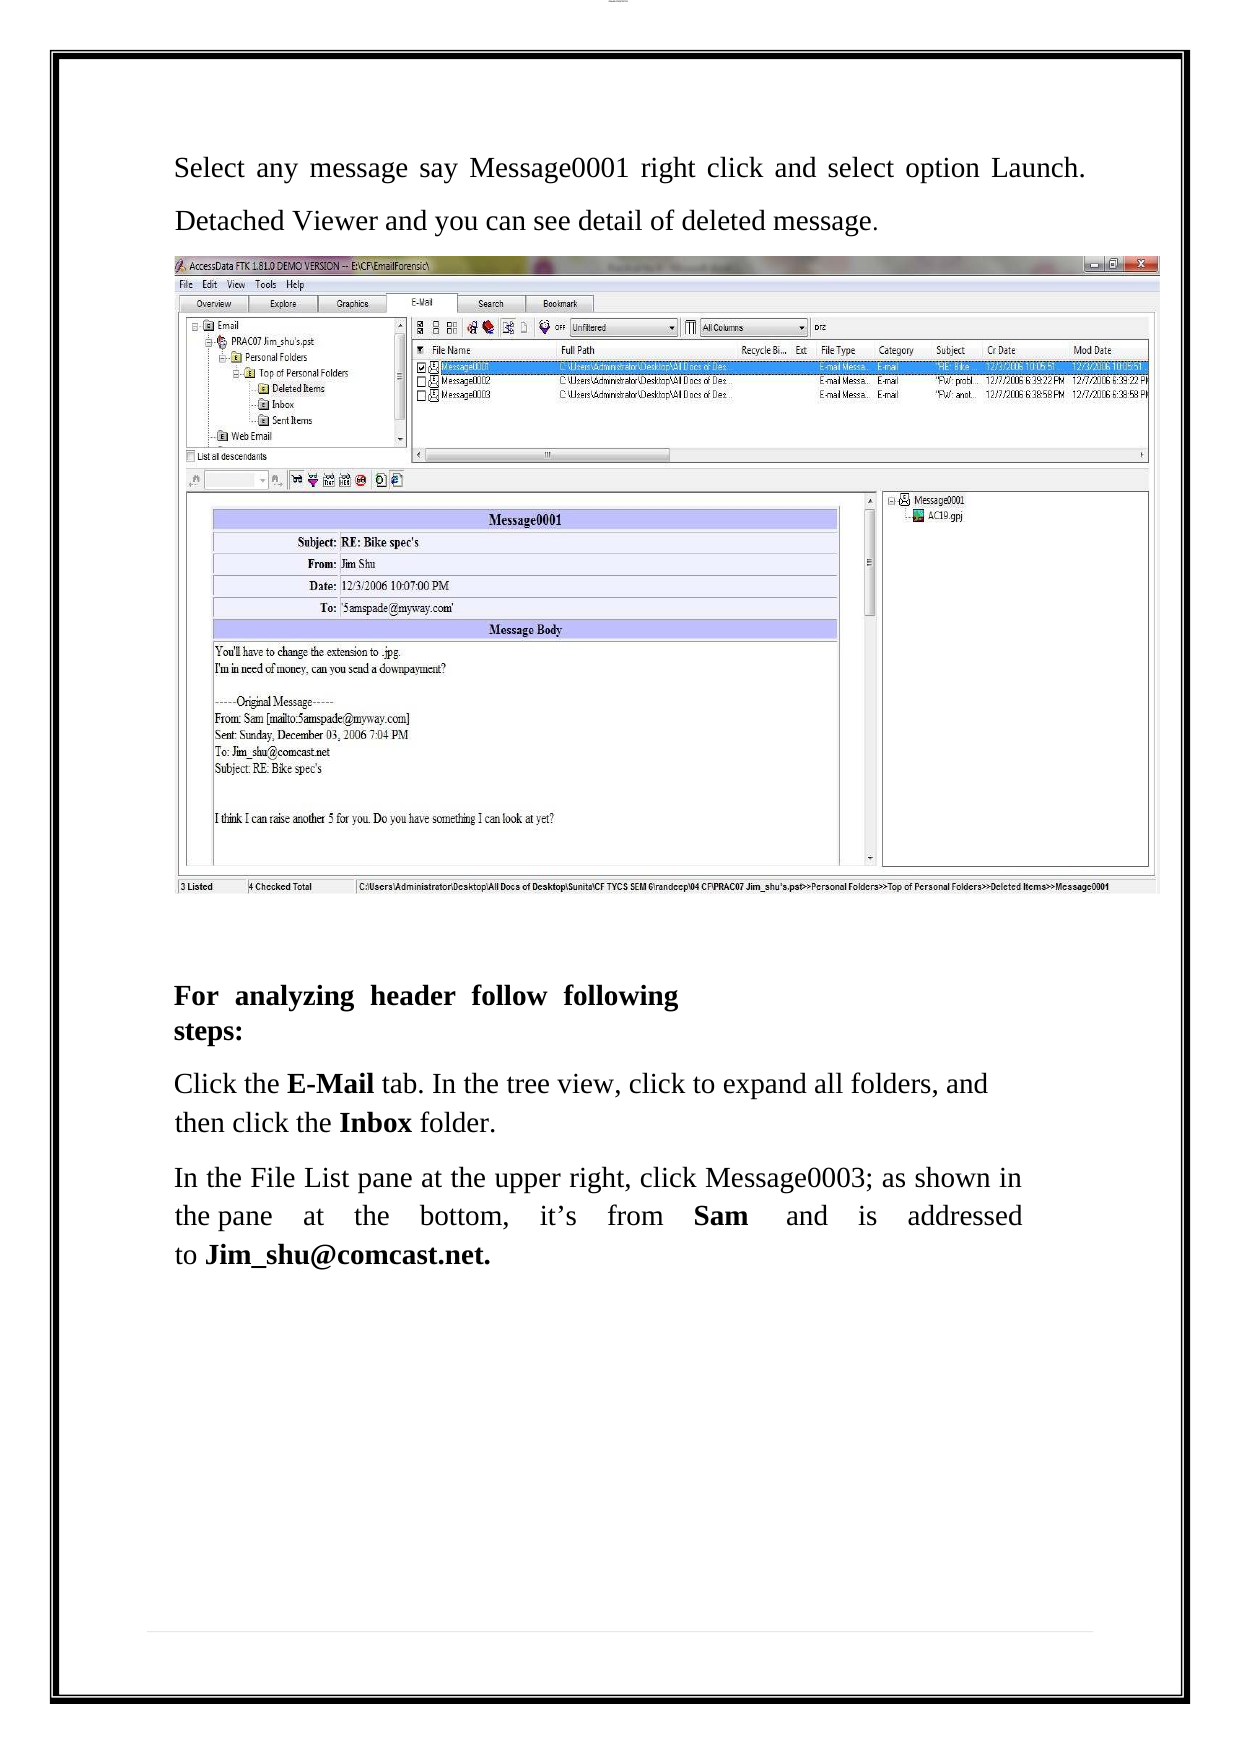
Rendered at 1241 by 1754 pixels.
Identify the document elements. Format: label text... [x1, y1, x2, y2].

text Click the E-Mail tab. In the tree view, click to expand all folders, and then click the Inbox folder. [173, 1066, 1023, 1138]
text Select any message say Message0001 right click and select option Launch. Detached Viewer and you can see detail of deleted message. [173, 150, 1184, 237]
text In the File List pane at the upper right, click Message0003; as shown in the pane at the bottom, it’s from Sam and is addressed to Jim_shu@comcast.net. [173, 1160, 1023, 1271]
picture [174, 256, 1160, 894]
subtitle For analyzing header follow following steps: [173, 978, 709, 1047]
